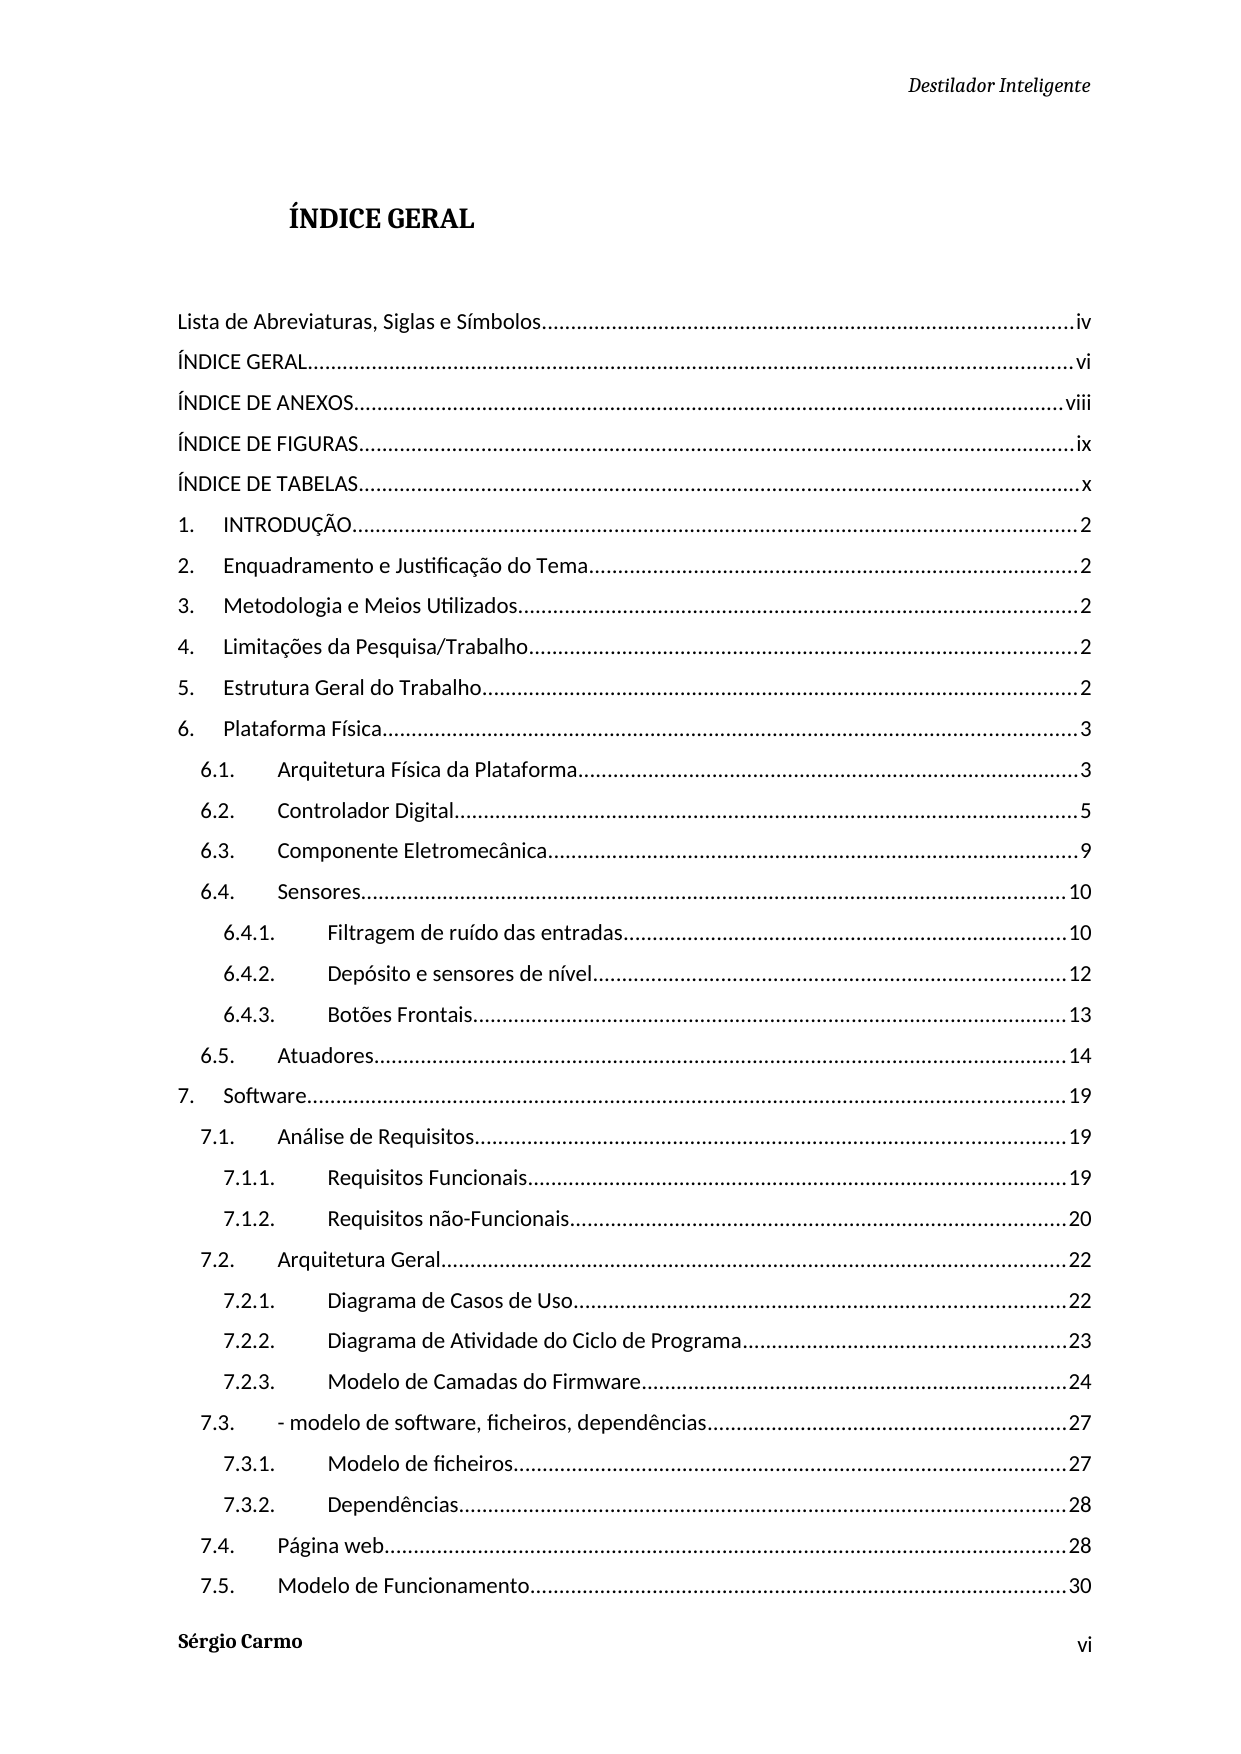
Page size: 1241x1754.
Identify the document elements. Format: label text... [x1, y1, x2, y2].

list ÍNDICE GERAL [288, 202, 1092, 236]
